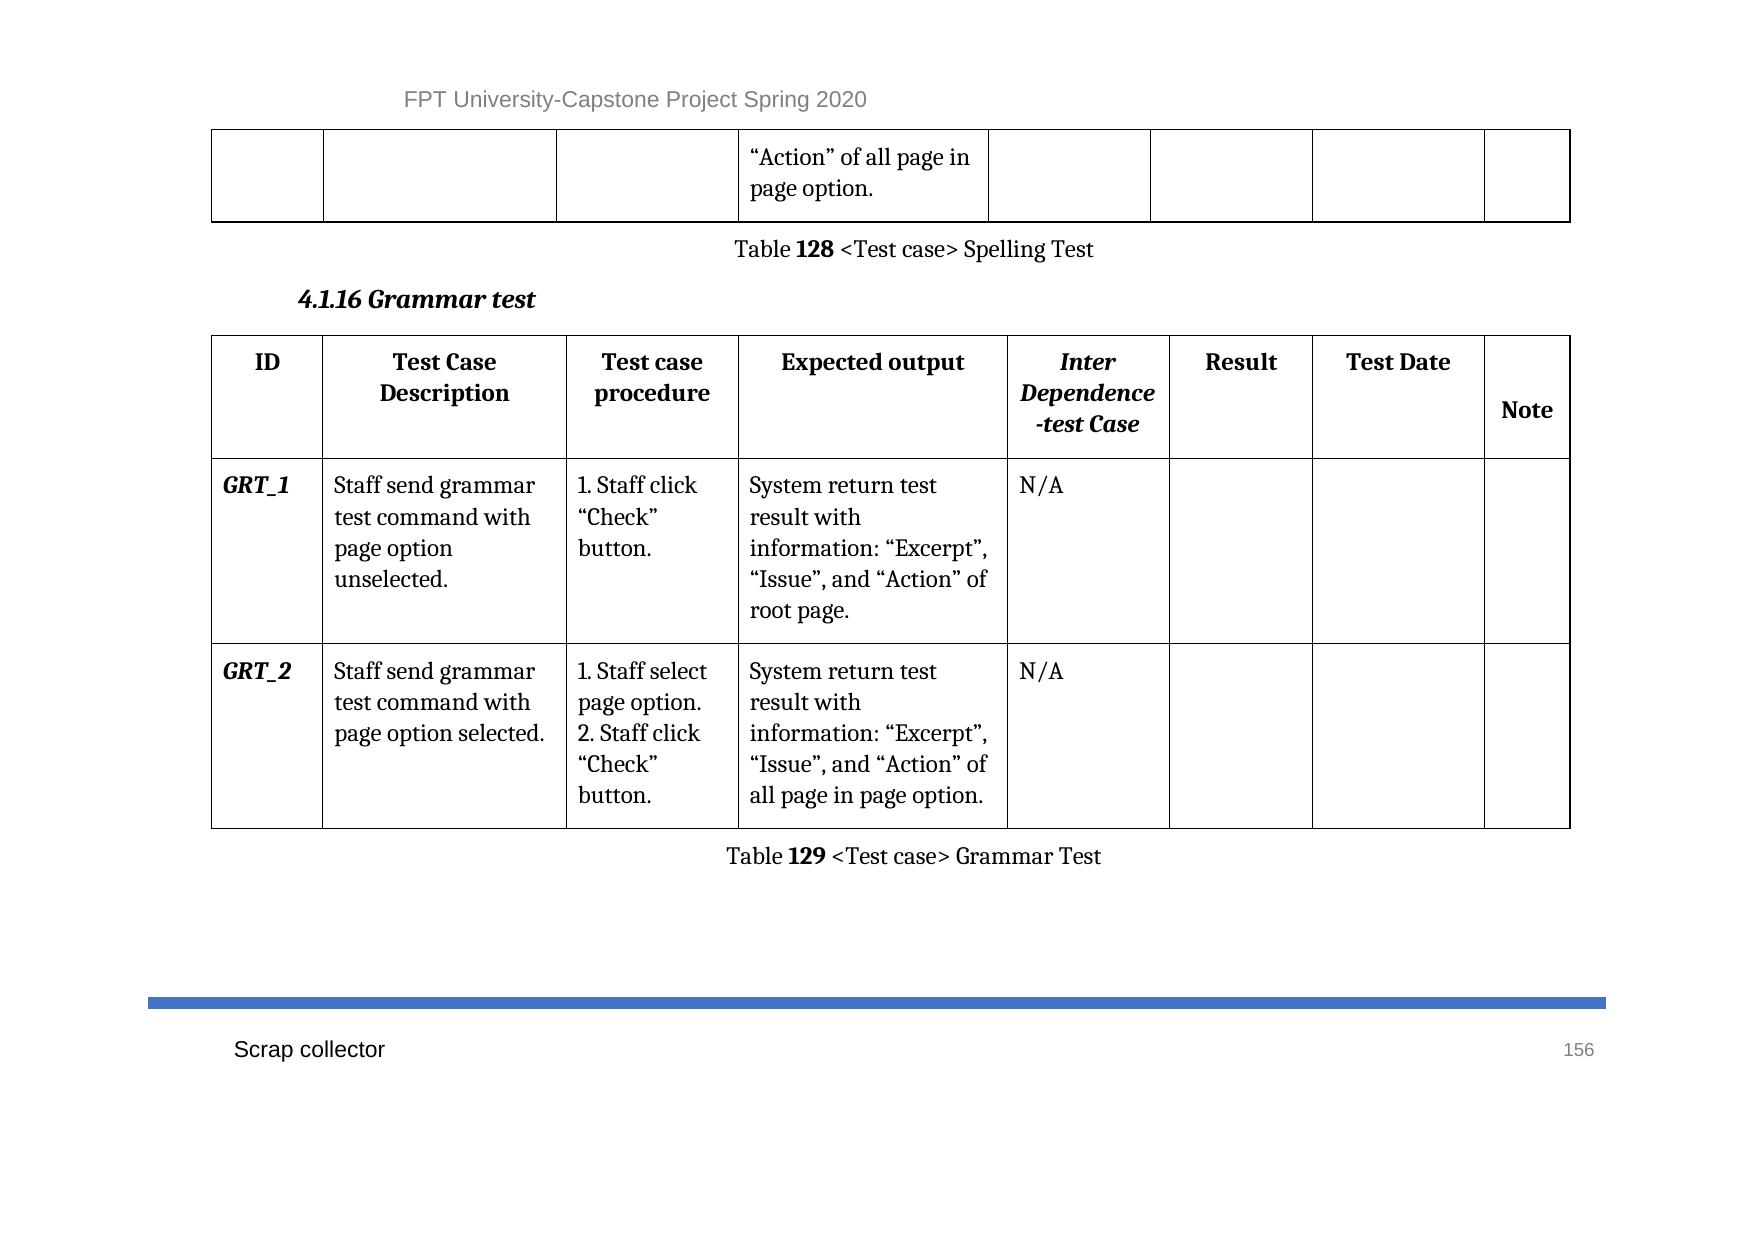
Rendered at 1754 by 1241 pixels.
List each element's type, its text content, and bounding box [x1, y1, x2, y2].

text Table 129 <Test case> Grammar Test [148, 842, 1606, 871]
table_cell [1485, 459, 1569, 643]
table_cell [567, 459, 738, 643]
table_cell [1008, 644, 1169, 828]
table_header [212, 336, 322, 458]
text 4.1.16 Grammar test [185, 284, 1606, 316]
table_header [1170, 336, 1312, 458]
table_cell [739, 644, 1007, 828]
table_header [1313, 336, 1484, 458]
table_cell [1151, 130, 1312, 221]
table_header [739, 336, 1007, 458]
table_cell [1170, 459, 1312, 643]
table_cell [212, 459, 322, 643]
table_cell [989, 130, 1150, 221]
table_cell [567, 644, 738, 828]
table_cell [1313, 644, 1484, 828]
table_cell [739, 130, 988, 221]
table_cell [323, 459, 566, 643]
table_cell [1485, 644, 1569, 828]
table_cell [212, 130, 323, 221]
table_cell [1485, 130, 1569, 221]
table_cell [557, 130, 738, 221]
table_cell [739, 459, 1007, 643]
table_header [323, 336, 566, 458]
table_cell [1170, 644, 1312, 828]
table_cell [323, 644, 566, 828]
text Table 128 <Test case> Spelling Test [148, 235, 1606, 264]
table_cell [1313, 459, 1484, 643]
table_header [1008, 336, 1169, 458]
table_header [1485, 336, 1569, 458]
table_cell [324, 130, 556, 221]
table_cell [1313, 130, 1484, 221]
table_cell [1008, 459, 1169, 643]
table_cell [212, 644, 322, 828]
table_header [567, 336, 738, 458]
